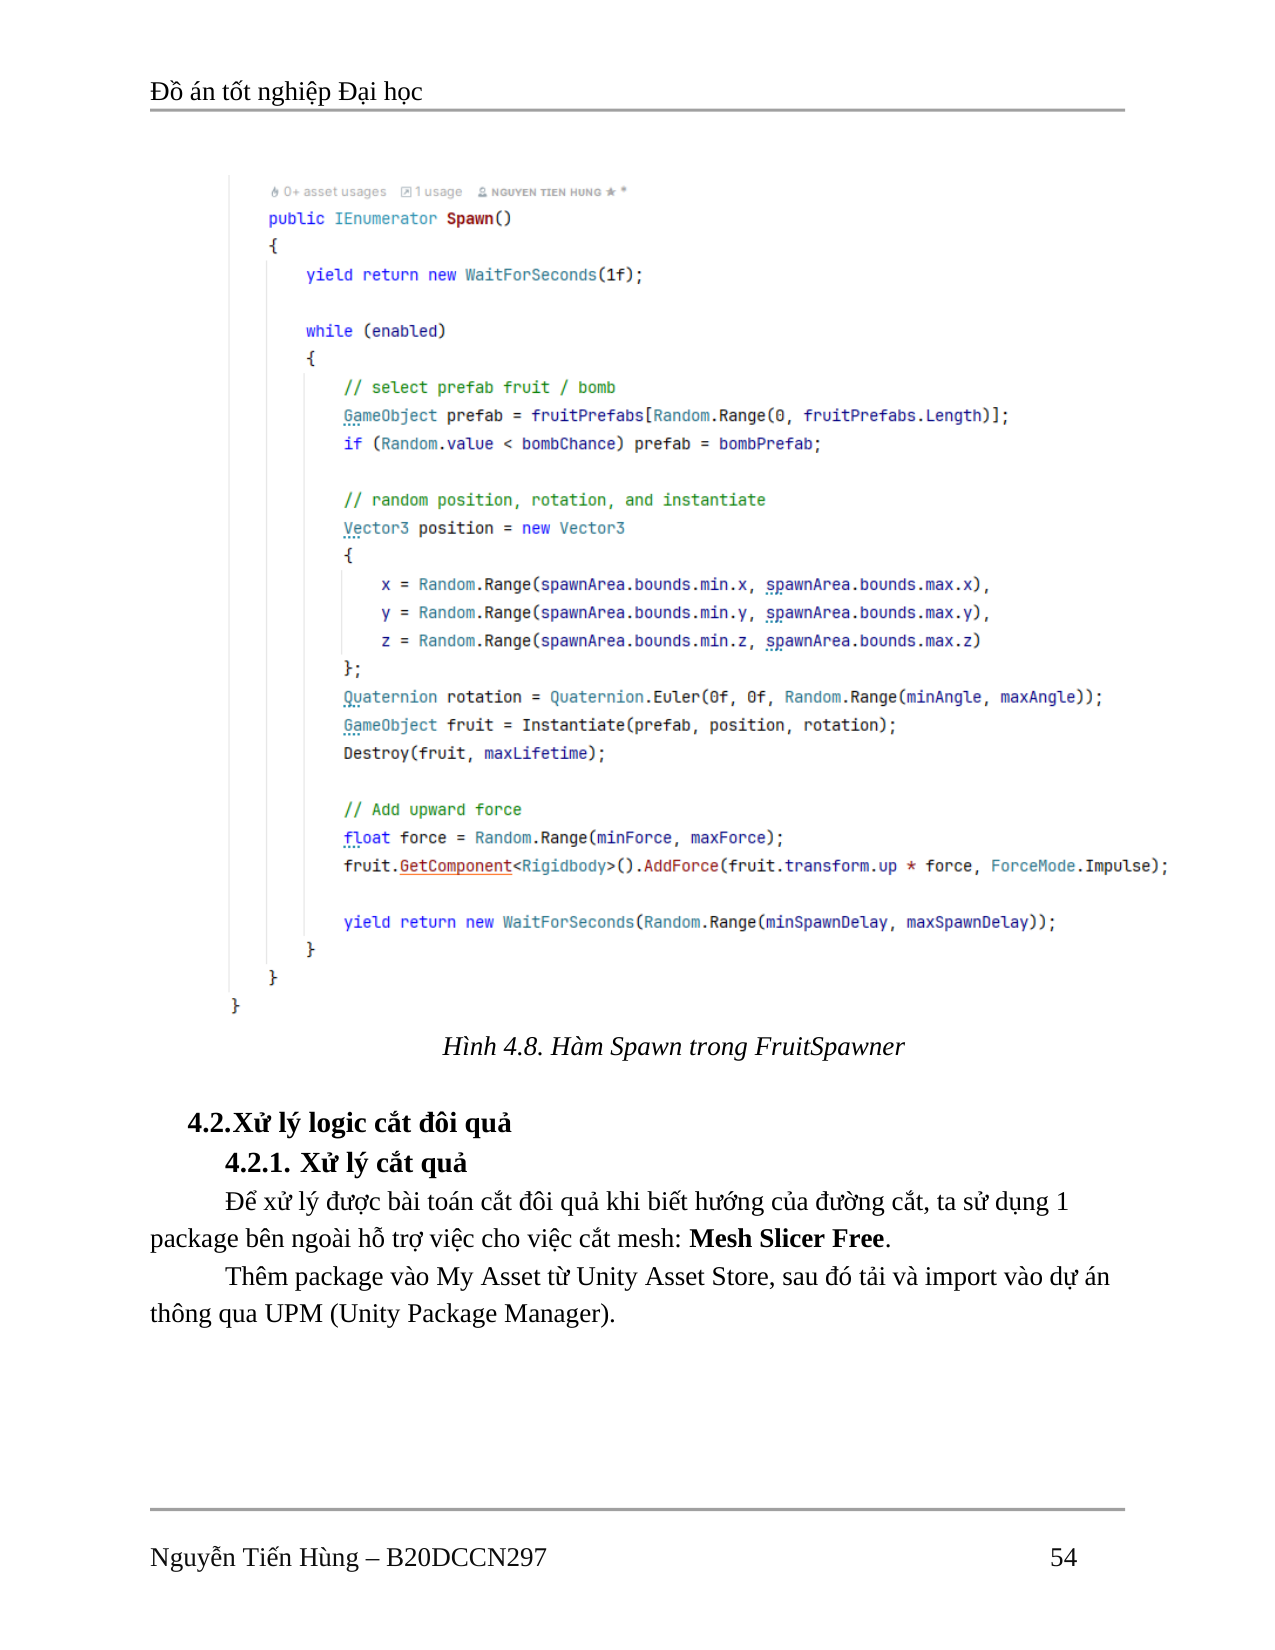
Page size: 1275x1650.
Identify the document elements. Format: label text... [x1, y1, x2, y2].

text Để xử lý được bài toán cắt đôi quả khi biết hướng của đường cắt, ta sử dụng 1 package bên ngoài hỗ trợ việc cho việc cắt mesh: Mesh Slicer Free. [150, 1185, 1125, 1254]
picture [225, 175, 1200, 1024]
list Xử lý cắt quả [225, 1145, 1125, 1178]
text Hình 4.8. Hàm Spawn trong FruitSpawner [225, 1030, 1125, 1061]
text Thêm package vào My Asset từ Unity Asset Store, sau đó tải và import vào dự án thông qua UPM (Unity Package Manager). [150, 1260, 1125, 1328]
list Xử lý logic cắt đôi quả [187, 1105, 1125, 1138]
